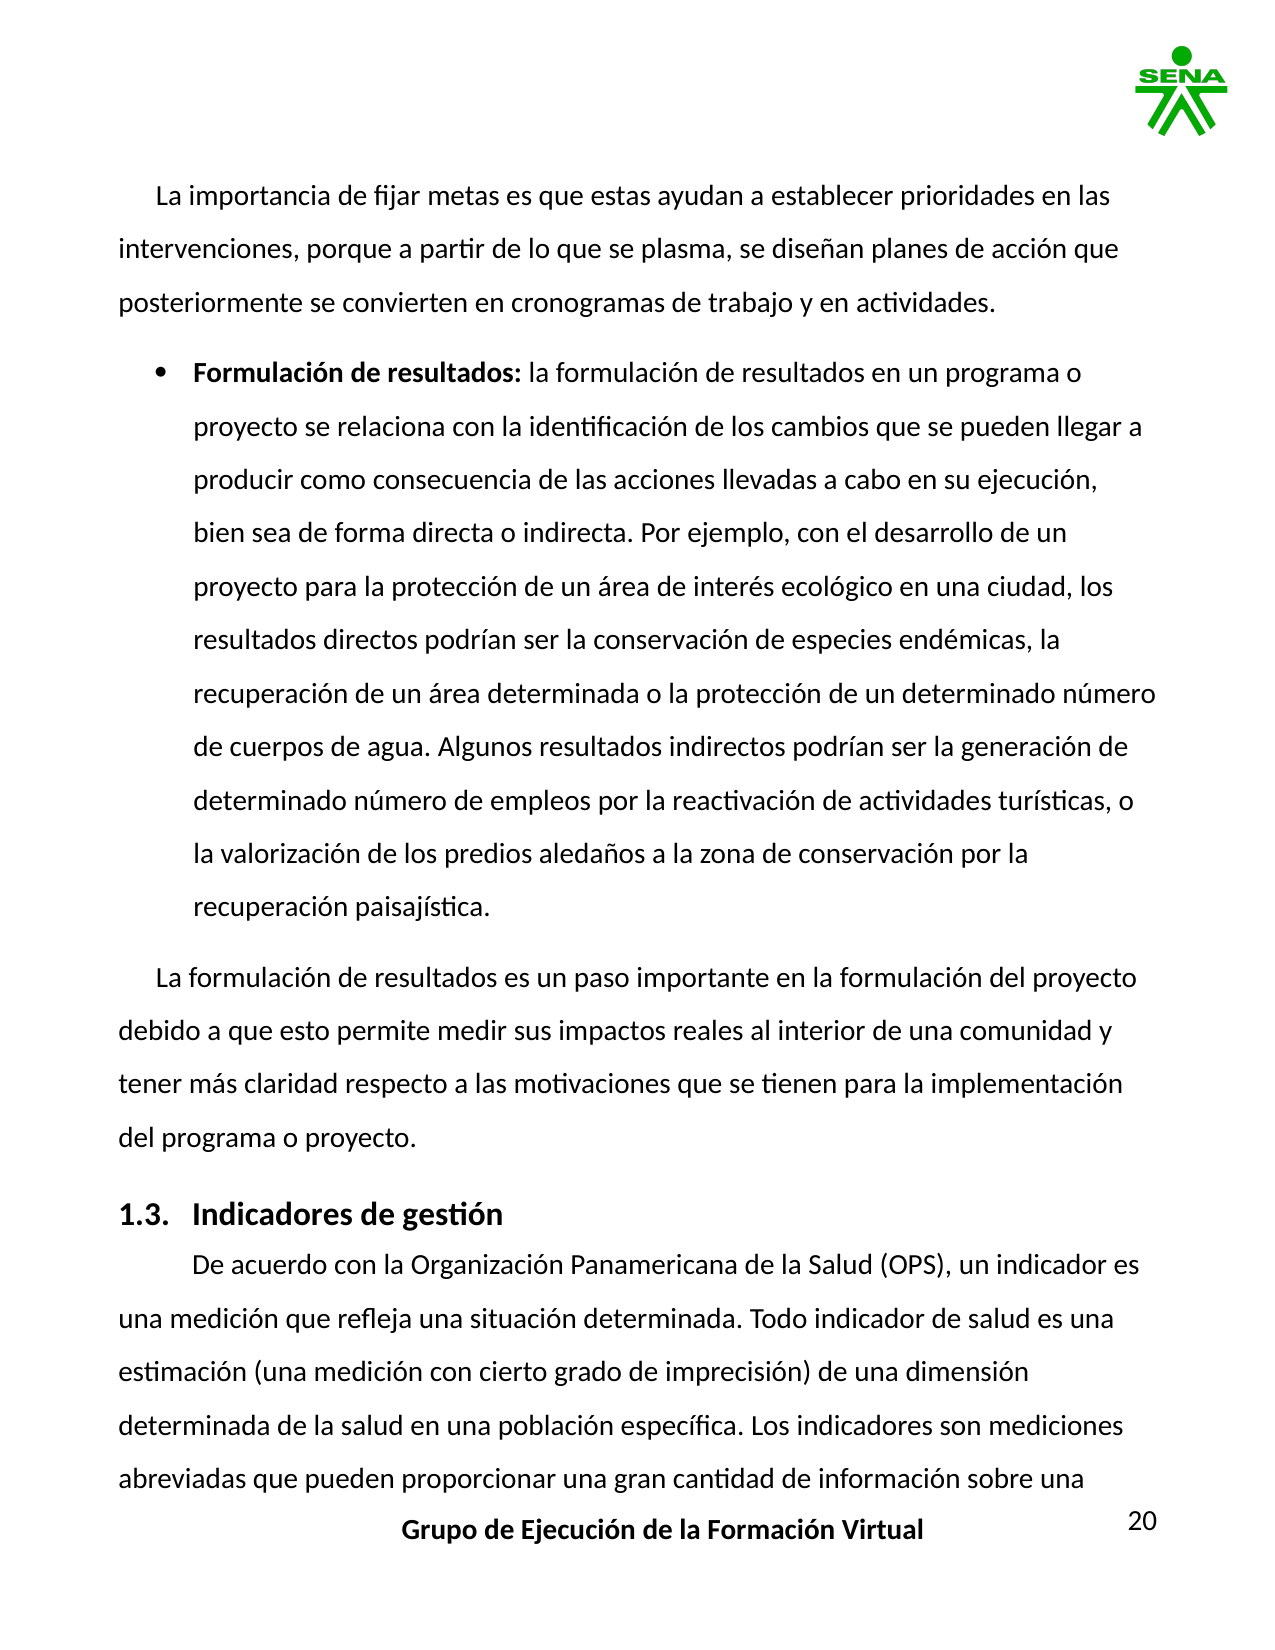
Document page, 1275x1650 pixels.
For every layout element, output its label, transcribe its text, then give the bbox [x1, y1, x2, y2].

text La formulación de resultados es un paso importante en la formulación del proyecto debido a que esto permite medir sus impactos reales al interior de una comunidad y tener más claridad respecto a las motivaciones que se tienen para la implementación del programa o proyecto. [118, 959, 1157, 1154]
list Formulación de resultados: la formulación de resultados en un programa o proyecto se relaciona con la identificación de los cambios que se pueden llegar a producir como consecuencia de las acciones llevadas a cabo en su ejecución, bien sea de forma directa o indirecta. Por ejemplo, con el desarrollo de un proyecto para la protección de un área de interés ecológico en una ciudad, los resultados directos podrían ser la conservación de especies endémicas, la recuperación de un área determinada o la protección de un determinado número de cuerpos de agua. Algunos resultados indirectos podrían ser la generación de determinado número de empleos por la reactivación de actividades turísticas, o la valorización de los predios aledaños a la zona de conservación por la recuperación paisajística. [156, 354, 1157, 924]
picture [1135, 46, 1228, 136]
text La importancia de fijar metas es que estas ayudan a establecer prioridades en las intervenciones, porque a partir de lo que se plasma, se diseñan planes de acción que posteriormente se convierten en cronogramas de trabajo y en actividades. [118, 177, 1157, 320]
subtitle Indicadores de gestión [118, 1193, 1157, 1234]
